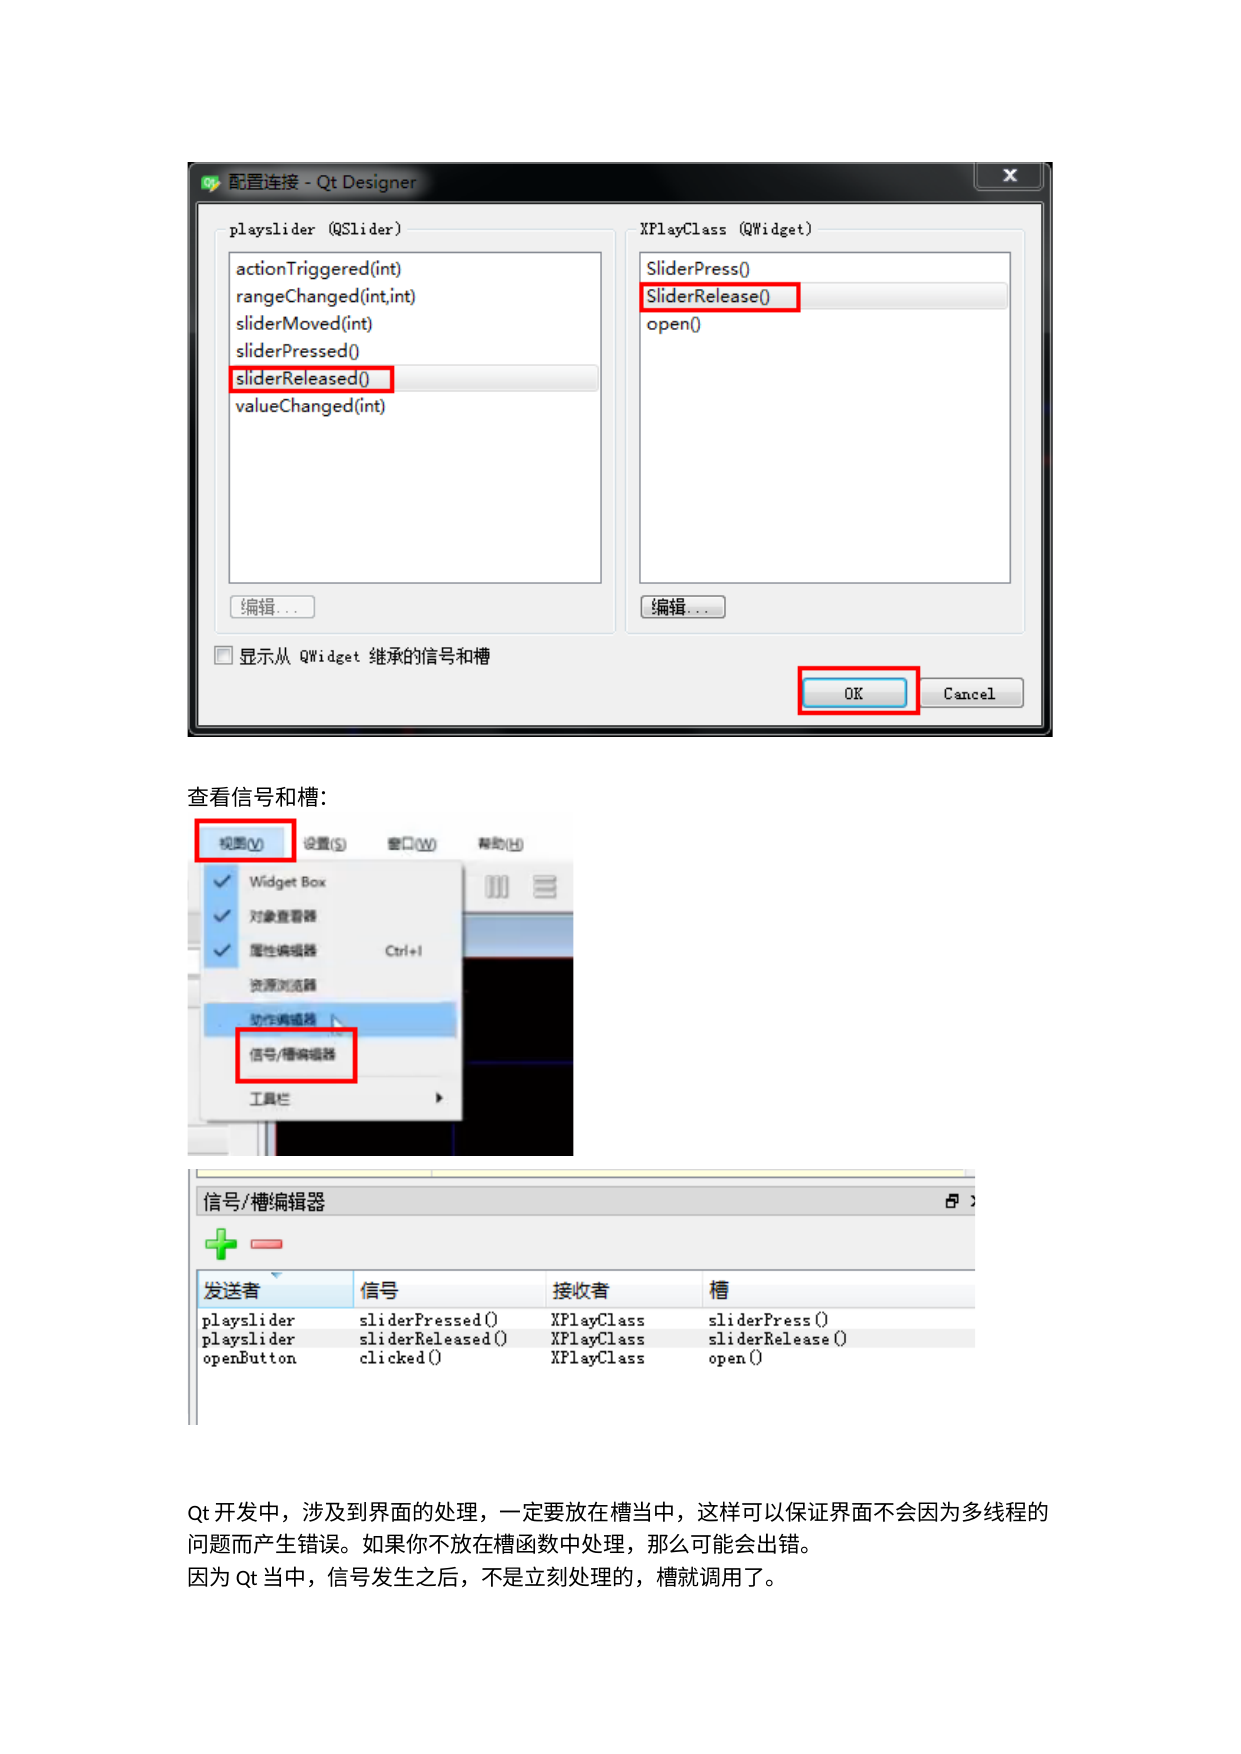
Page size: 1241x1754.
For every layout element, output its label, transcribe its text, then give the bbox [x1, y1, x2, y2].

picture [187, 812, 574, 1156]
text 因为Qt当中，信号发生之后，不是立刻处理的，槽就调用了。 [187, 1559, 1053, 1592]
picture [187, 162, 1053, 737]
text 查看信号和槽： [187, 779, 1053, 812]
text Qt开发中，涉及到界面的处理，一定要放在槽当中，这样可以保证界面不会因为多线程的问题而产生错误。如果你不放在槽函数中处理，那么可能会出错。 [187, 1494, 1053, 1559]
picture [187, 1169, 976, 1425]
